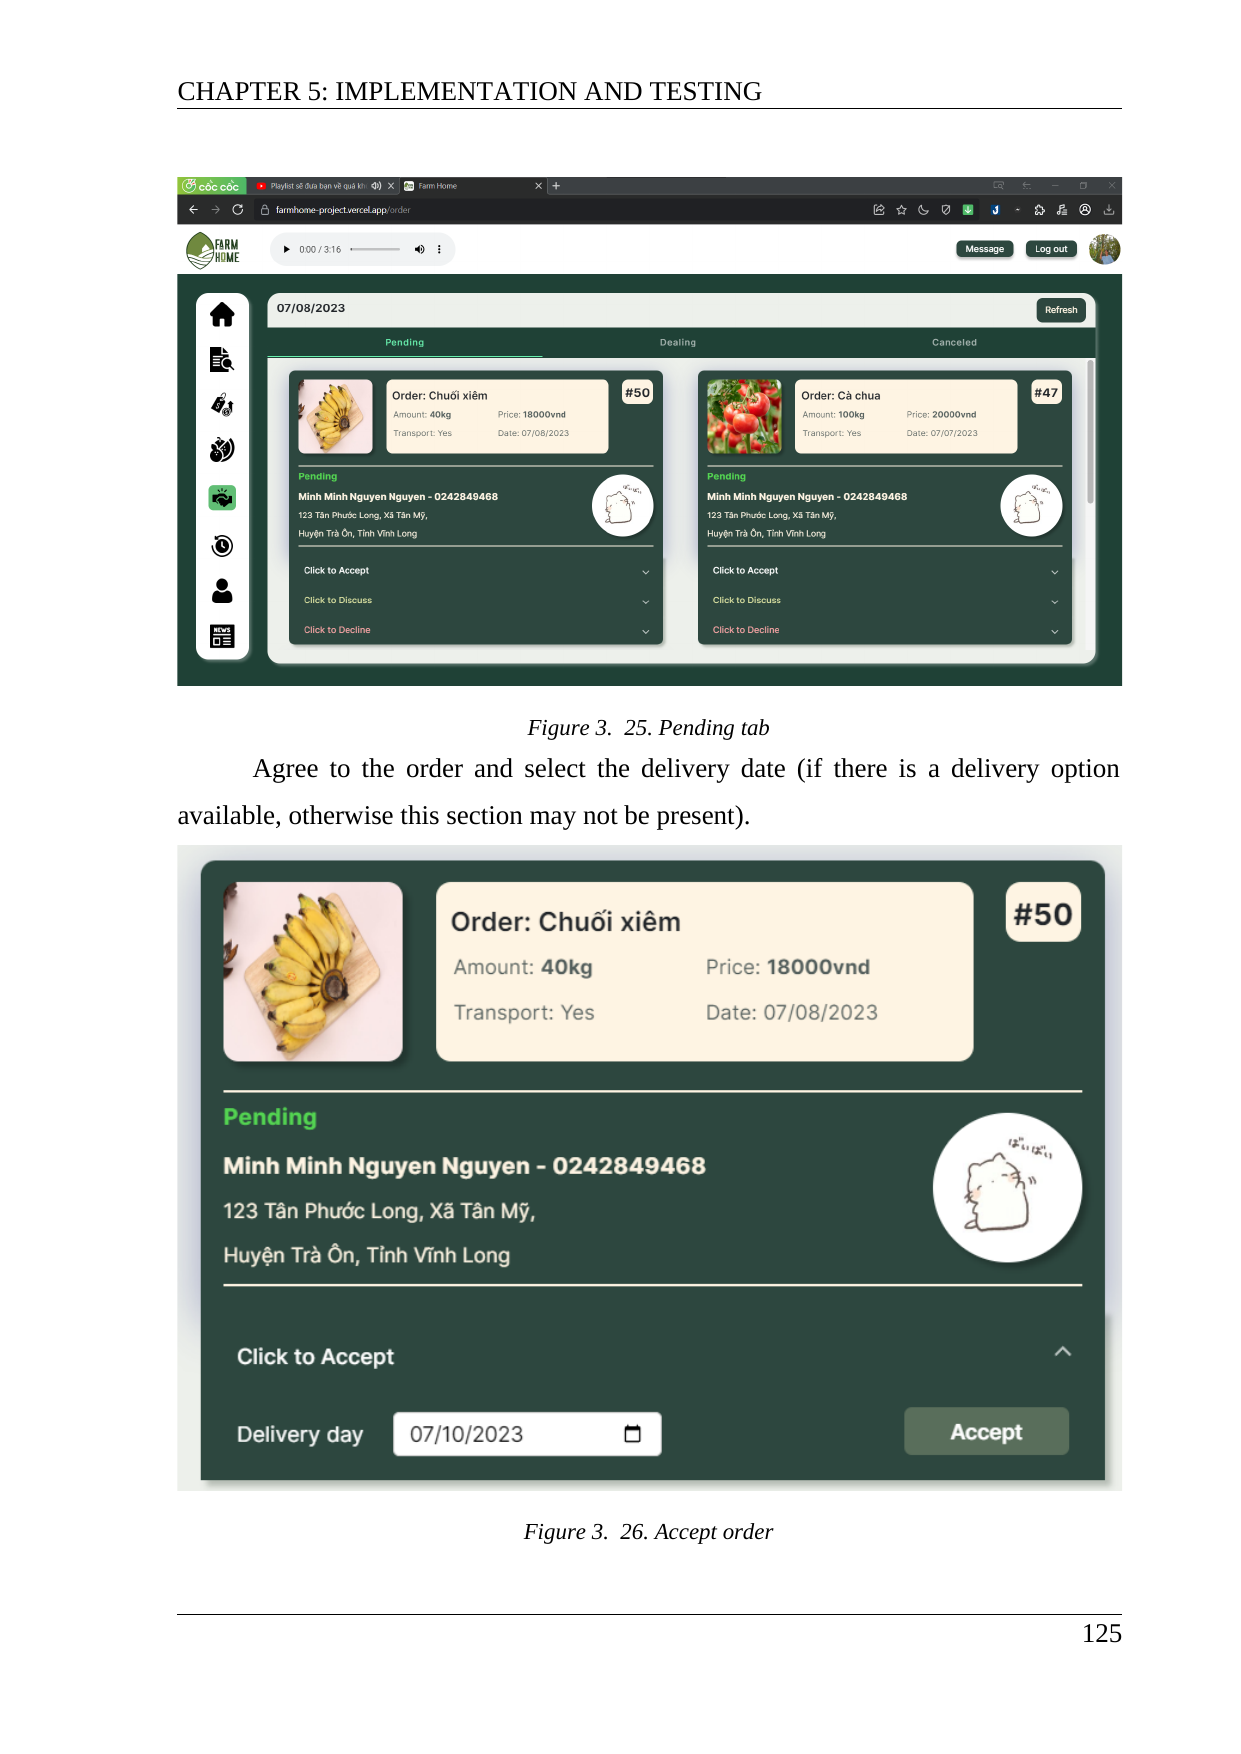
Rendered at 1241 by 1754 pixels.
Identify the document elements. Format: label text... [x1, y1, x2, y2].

picture [177, 845, 1123, 1491]
text Agree to the order and select the delivery date (if there is a delivery option available, otherwise this section may not be present). [177, 752, 1122, 830]
picture [177, 177, 1123, 686]
